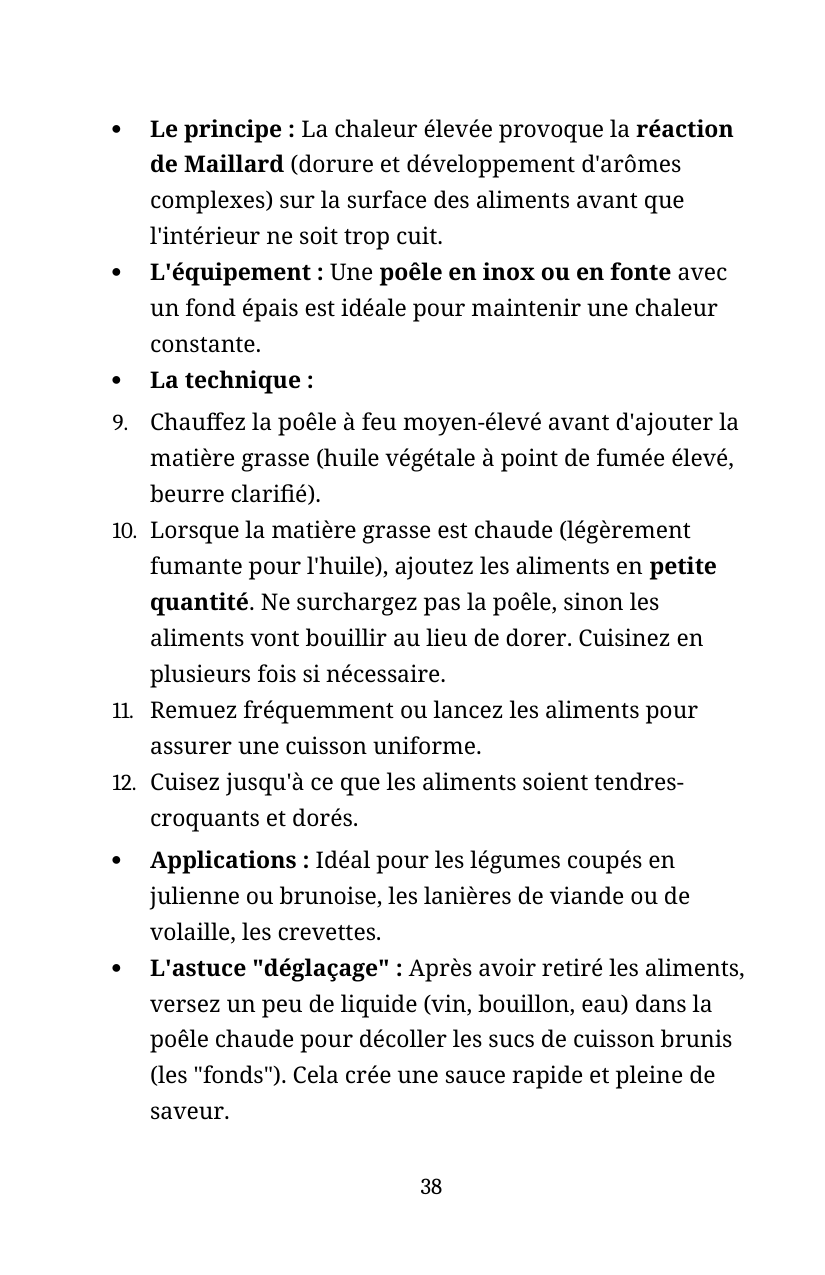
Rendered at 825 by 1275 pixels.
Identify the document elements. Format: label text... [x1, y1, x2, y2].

list L'astuce "déglaçage" : Après avoir retiré les aliments, versez un peu de liquide (vin, bouillon, eau) dans la poêle chaude pour décoller les sucs de cuisson brunis (les "fonds"). Cela crée une sauce rapide et pleine de saveur. [112, 952, 750, 1127]
list L'équipement : Une poêle en inox ou en fonte avec un fond épais est idéale pour maintenir une chaleur constante. [112, 256, 750, 359]
list Cuisez jusqu'à ce que les aliments soient tendres-croquants et dorés. [112, 766, 750, 833]
list La technique : [112, 364, 750, 395]
list Applications : Idéal pour les légumes coupés en julienne ou brunoise, les lanières de viande ou de volaille, les crevettes. [112, 844, 750, 947]
list Chauffez la poêle à feu moyen-élevé avant d'ajouter la matière grasse (huile végétale à point de fumée élevé, beurre clarifié). [112, 406, 750, 509]
list Remuez fréquemment ou lancez les aliments pour assurer une cuisson uniforme. [112, 694, 750, 761]
list Lorsque la matière grasse est chaude (légèrement fumante pour l'huile), ajoutez les aliments en petite quantité. Ne surchargez pas la poêle, sinon les aliments vont bouillir au lieu de dorer. Cuisinez en plusieurs fois si nécessaire. [112, 514, 750, 689]
list Le principe : La chaleur élevée provoque la réaction de Maillard (dorure et développement d'arômes complexes) sur la surface des aliments avant que l'intérieur ne soit trop cuit. [112, 112, 750, 252]
